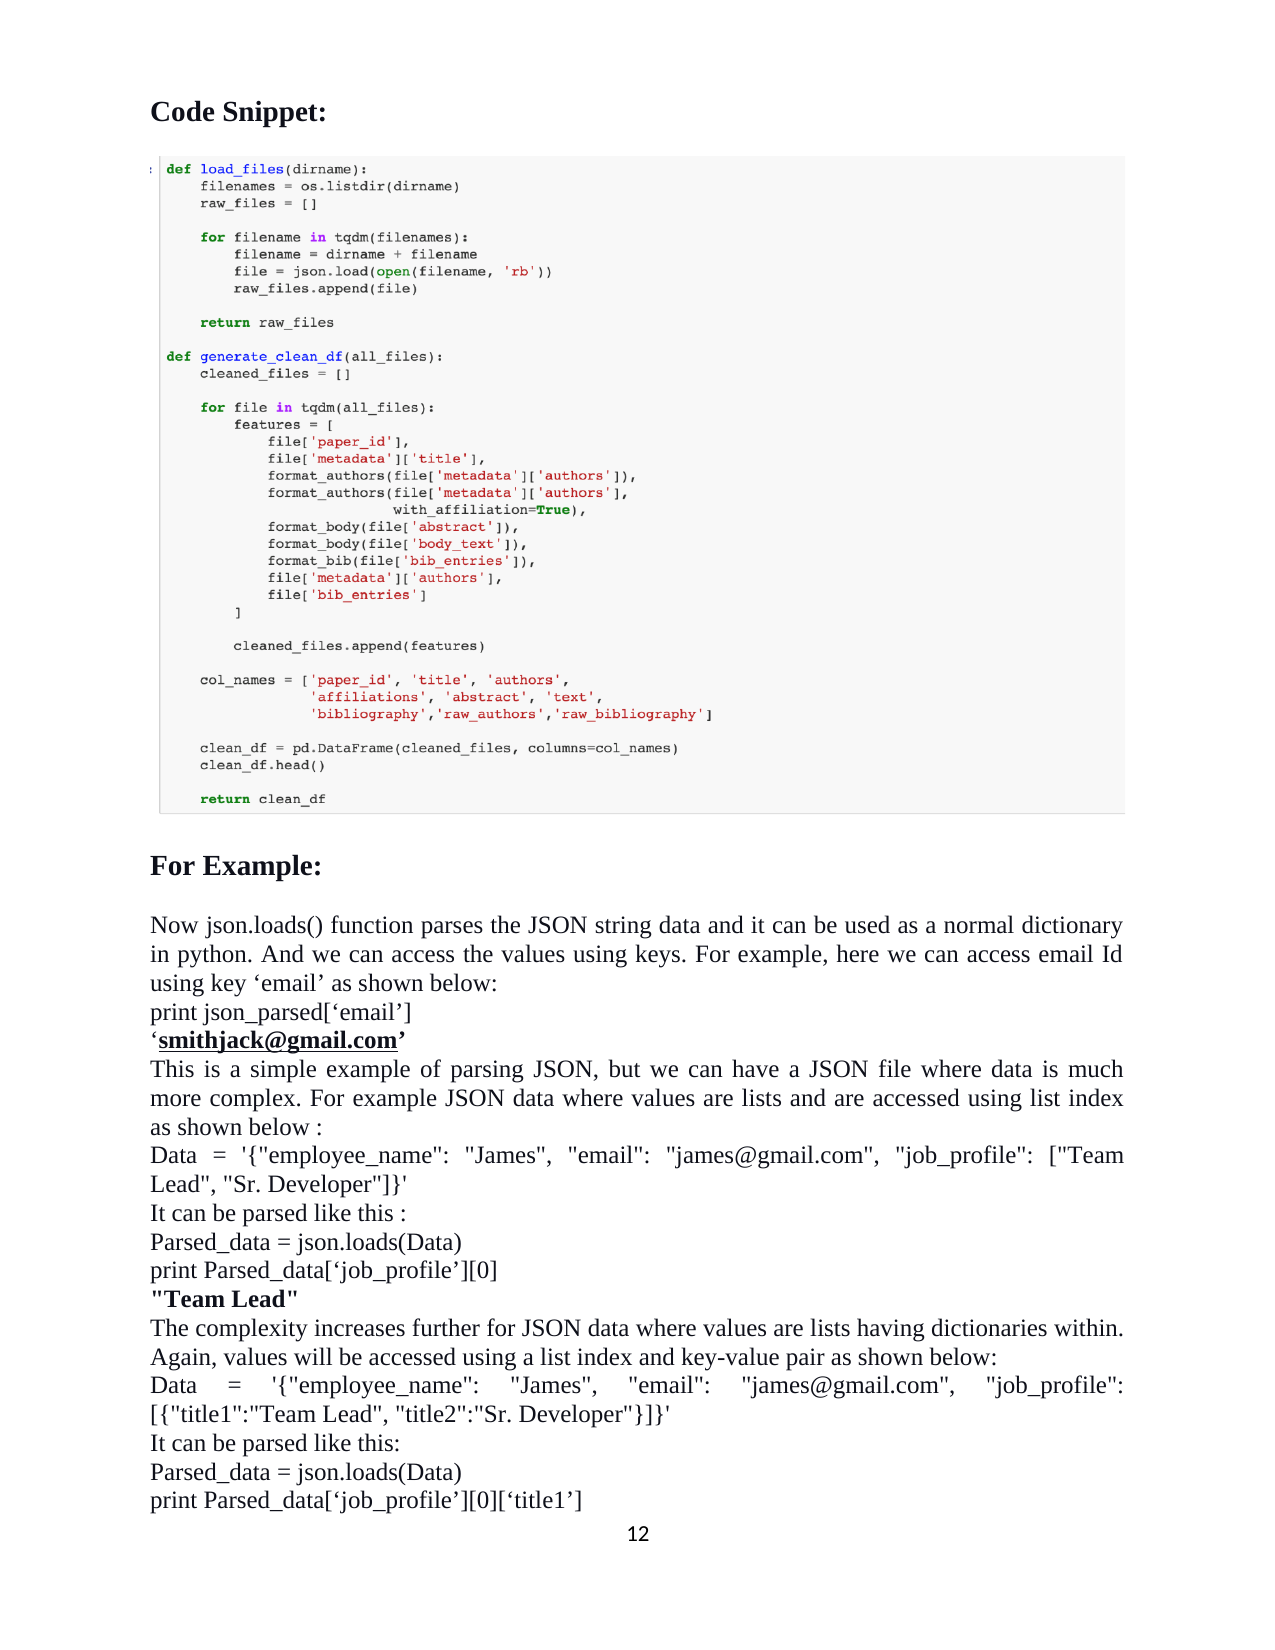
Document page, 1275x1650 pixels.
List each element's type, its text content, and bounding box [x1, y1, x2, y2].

text "Team Lead" [150, 1284, 1125, 1313]
text Data = '{"employee_name": "James", "email": "james@gmail.com", "job_profile": [{"title1":"Team Lead", "title2":"Sr. Developer"}]}' [150, 1371, 1125, 1428]
text Data = '{"employee_name": "James", "email": "james@gmail.com", "job_profile": ["Team Lead", "Sr. Developer"]}' [150, 1141, 1125, 1198]
text This is a simple example of parsing JSON, but we can have a JSON file where data is much more complex. For example JSON data where values are lists and are accessed using list index as shown below : [150, 1054, 1125, 1141]
text It can be parsed like this : [150, 1198, 1125, 1227]
text It can be parsed like this: [150, 1428, 1125, 1457]
text Code Snippet: [150, 94, 1125, 127]
text print Parsed_data[‘job_profile’][0][‘title1’] [150, 1486, 1125, 1514]
text The complexity increases further for JSON data where values are lists having dictionaries within. Again, values will be accessed using a list index and key-value pair as shown below: [150, 1313, 1125, 1371]
text print json_parsed[‘email’] [150, 997, 1125, 1026]
text For Example: [150, 848, 1125, 882]
text ‘smithjack@gmail.com’ [150, 1026, 1125, 1054]
text print Parsed_data[‘job_profile’][0] [150, 1256, 1125, 1284]
text Parsed_data = json.loads(Data) [150, 1227, 1125, 1256]
picture [150, 156, 1125, 820]
text Now json.loads() function parses the JSON string data and it can be used as a normal dictionary in python. And we can access the values using keys. For example, here we can access email Id using key ‘email’ as shown below: [150, 911, 1125, 997]
text Parsed_data = json.loads(Data) [150, 1457, 1125, 1486]
